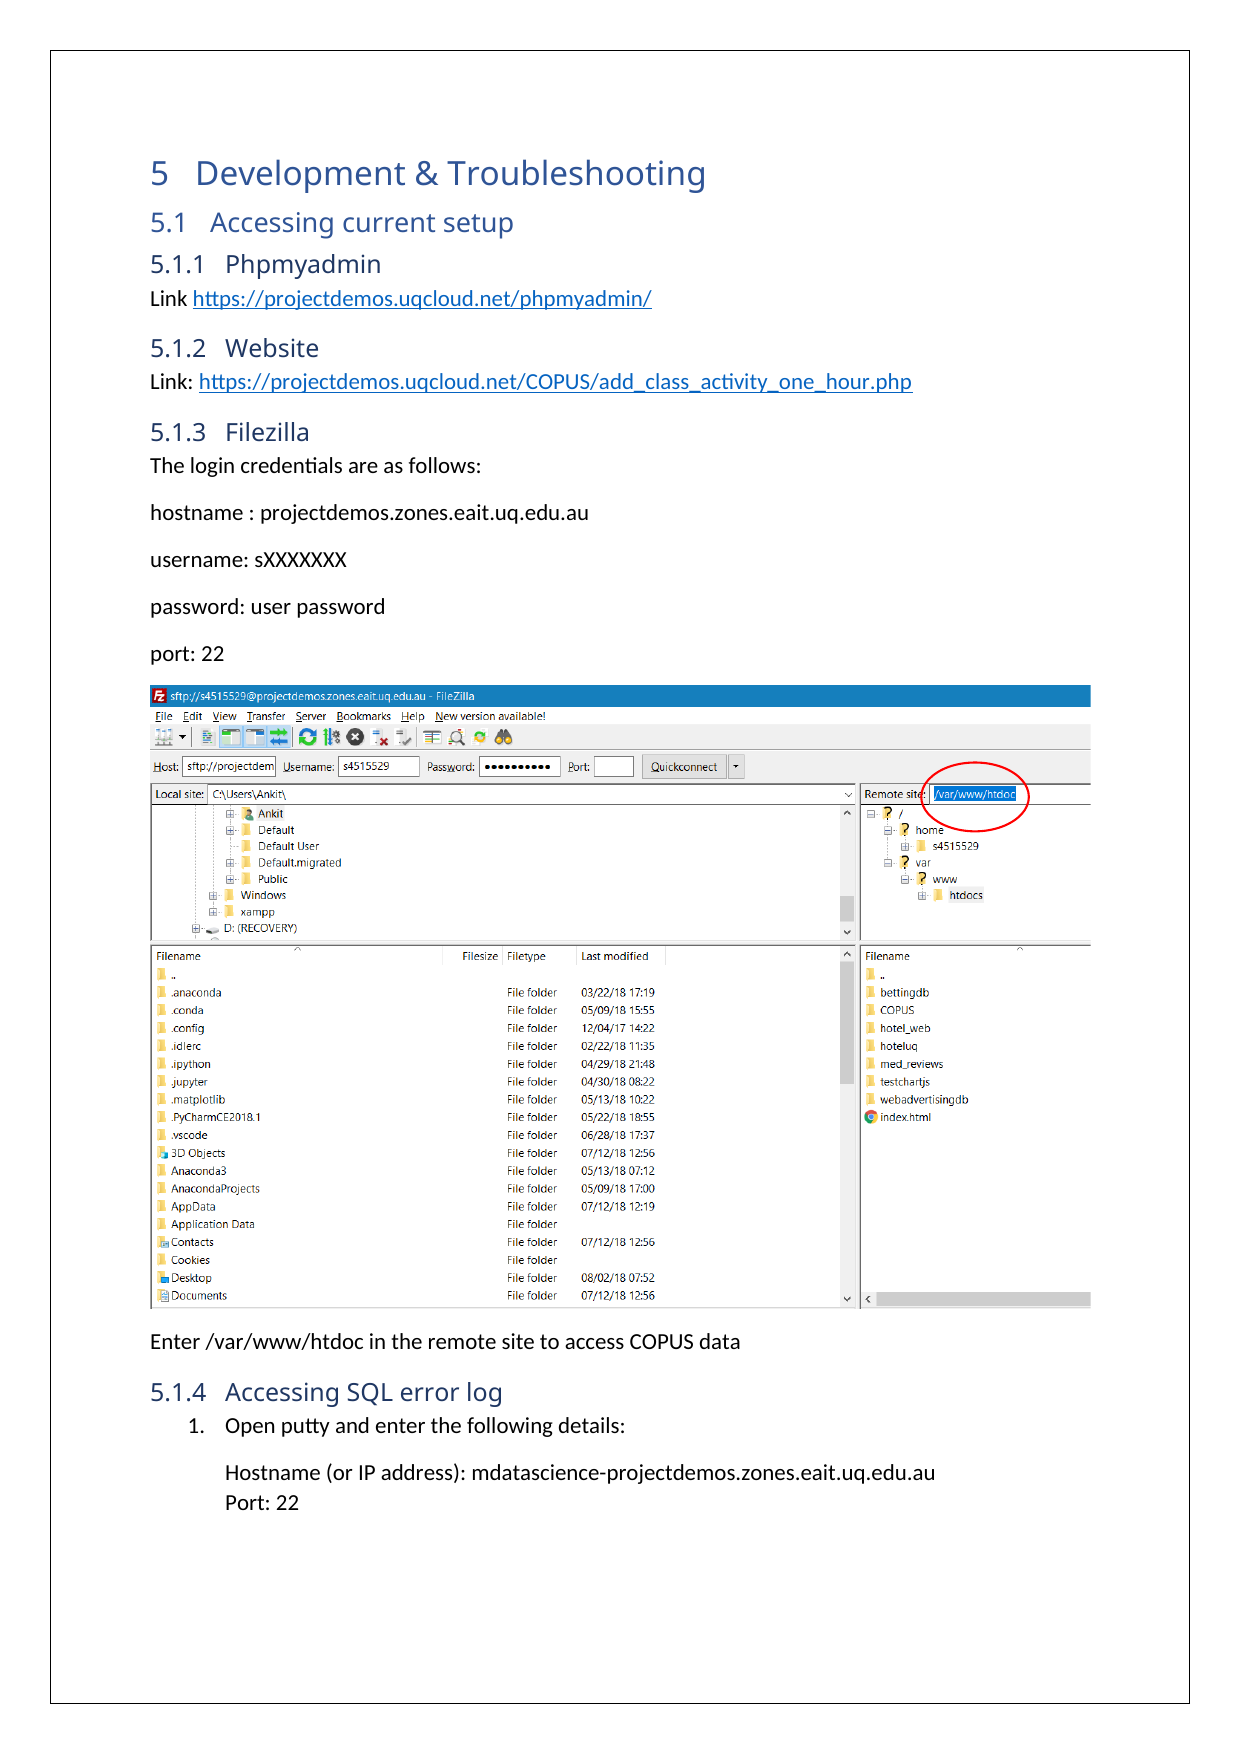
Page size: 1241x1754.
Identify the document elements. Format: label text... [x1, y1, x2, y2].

subtitle Accessing current setup [150, 203, 1090, 240]
list Open putty and enter the following details: [187, 1411, 1090, 1439]
text password: user password [150, 592, 1090, 620]
subtitle Development & Troubleshooting [150, 150, 1090, 195]
subtitle Phpmyadmin [150, 247, 1090, 281]
text username: sXXXXXXX [150, 545, 1090, 573]
picture [150, 685, 1091, 1309]
text Link https://projectdemos.uqcloud.net/phpmyadmin/ [150, 284, 1090, 312]
text The login credentials are as follows: [150, 451, 1090, 479]
subtitle Accessing SQL error log [150, 1374, 1090, 1408]
text hostname : projectdemos.zones.eait.uq.edu.au [150, 498, 1090, 526]
text port: 22 [150, 639, 1090, 667]
text Port: 22 [225, 1488, 1090, 1516]
text Enter /var/www/htdoc in the remote site to access COPUS data [150, 1327, 1090, 1355]
text Link: https://projectdemos.uqcloud.net/COPUS/add_class_activity_one_hour.php [150, 367, 1090, 396]
subtitle Filezilla [150, 414, 1090, 448]
text Hostname (or IP address): mdatascience-projectdemos.zones.eait.uq.edu.au [225, 1458, 1090, 1486]
subtitle Website [150, 331, 1090, 365]
